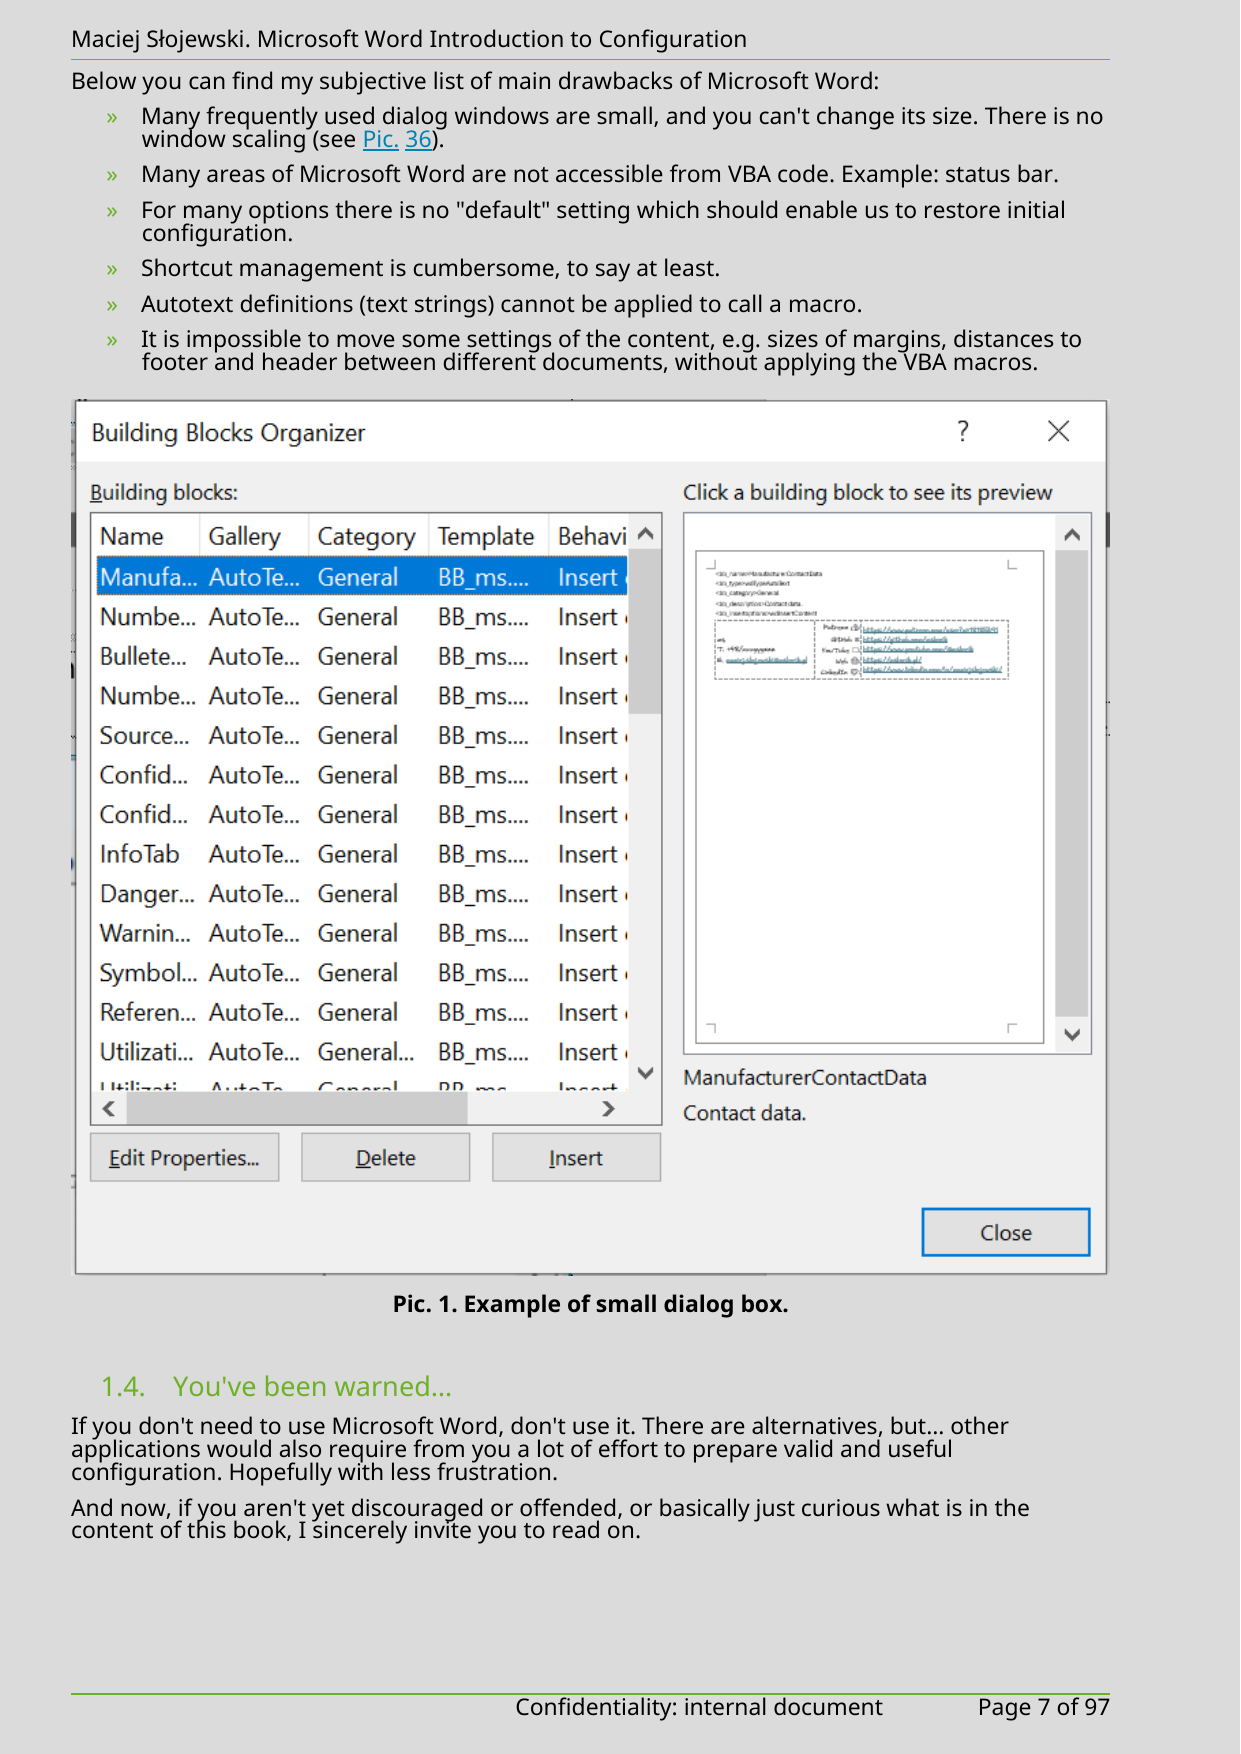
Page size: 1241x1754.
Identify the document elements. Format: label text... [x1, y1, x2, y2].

text Below you can find my subjective list of main drawbacks of Microsoft Word: [71, 71, 1110, 94]
text And now, if you aren't yet discouraged or offended, or basically just curious what is in the content of this book, I sincerely invite you to read on. [71, 1498, 1110, 1543]
text If you don't need to use Microsoft Word, don't use it. There are alternatives, but… other applications would also require from you a lot of effort to prepare valid and useful configuration. Hopefully with less frustration. [71, 1416, 1110, 1485]
list It is impossible to move some settings of the content, e.g. sizes of margins, distances to footer and header between different documents, without applying the VBA macros. [106, 329, 1110, 375]
list Shortcut management is cumbersome, to say at least. [106, 258, 1110, 281]
list Many areas of Microsoft Word are not accessible from VBA code. Example: status bar. [106, 164, 1110, 187]
list Many frequently used dialog windows are small, and you can't change its size. There is no window scaling (see Pic. 33). [106, 106, 1110, 152]
list Autotext definitions (text strings) cannot be applied to call a macro. [106, 294, 1110, 317]
text Pic. 1. Example of small dialog box. [source: herein] [71, 1294, 1110, 1317]
list For many options there is no "default" setting which should enable us to restore initial configuration. [106, 200, 1110, 246]
picture [71, 399, 1110, 1276]
subtitle You've been warned… [100, 1367, 1110, 1404]
